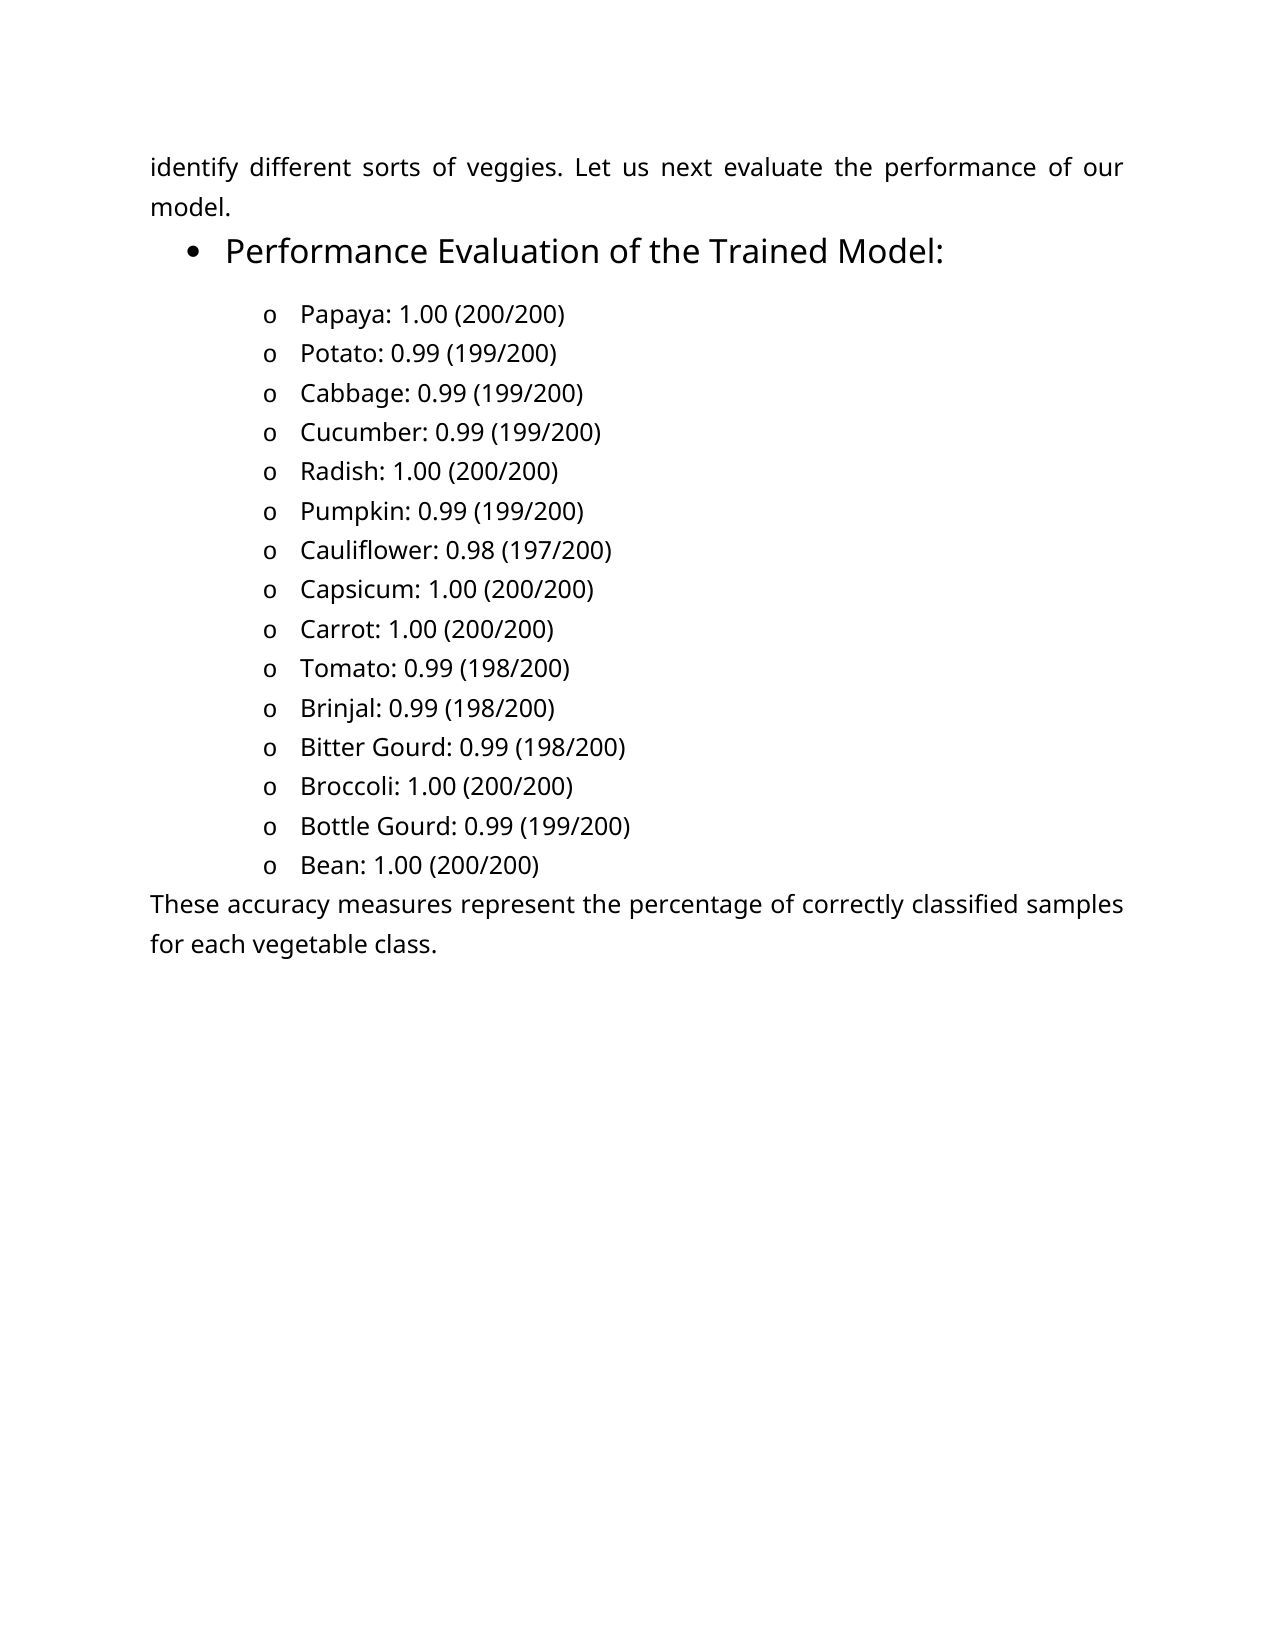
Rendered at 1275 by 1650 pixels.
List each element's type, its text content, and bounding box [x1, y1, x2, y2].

list Tomato: 0.99 (198/200) [262, 651, 1125, 685]
list Bitter Gourd: 0.99 (198/200) [262, 729, 1125, 764]
list Pumpkin: 0.99 (199/200) [262, 493, 1125, 528]
list Potato: 0.99 (199/200) [262, 336, 1125, 370]
list Bottle Gourd: 0.99 (199/200) [262, 808, 1125, 843]
list Cauliflower: 0.98 (197/200) [262, 533, 1125, 567]
list Cabbage: 0.99 (199/200) [262, 375, 1125, 409]
list Papaya: 1.00 (200/200) [262, 296, 1125, 331]
list Broccoli: 1.00 (200/200) [262, 769, 1125, 803]
list Bean: 1.00 (200/200) [262, 848, 1125, 882]
list Radish: 1.00 (200/200) [262, 454, 1125, 488]
list Capsicum: 1.00 (200/200) [262, 572, 1125, 606]
list Carrot: 1.00 (200/200) [262, 611, 1125, 646]
list Brinjal: 0.99 (198/200) [262, 690, 1125, 724]
text These accuracy measures represent the percentage of correctly classified samples for each vegetable class. [150, 887, 1125, 960]
list Cucumber: 0.99 (199/200) [262, 414, 1125, 449]
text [150, 150, 1125, 223]
list Performance Evaluation of the Trained Model: [187, 228, 1125, 274]
